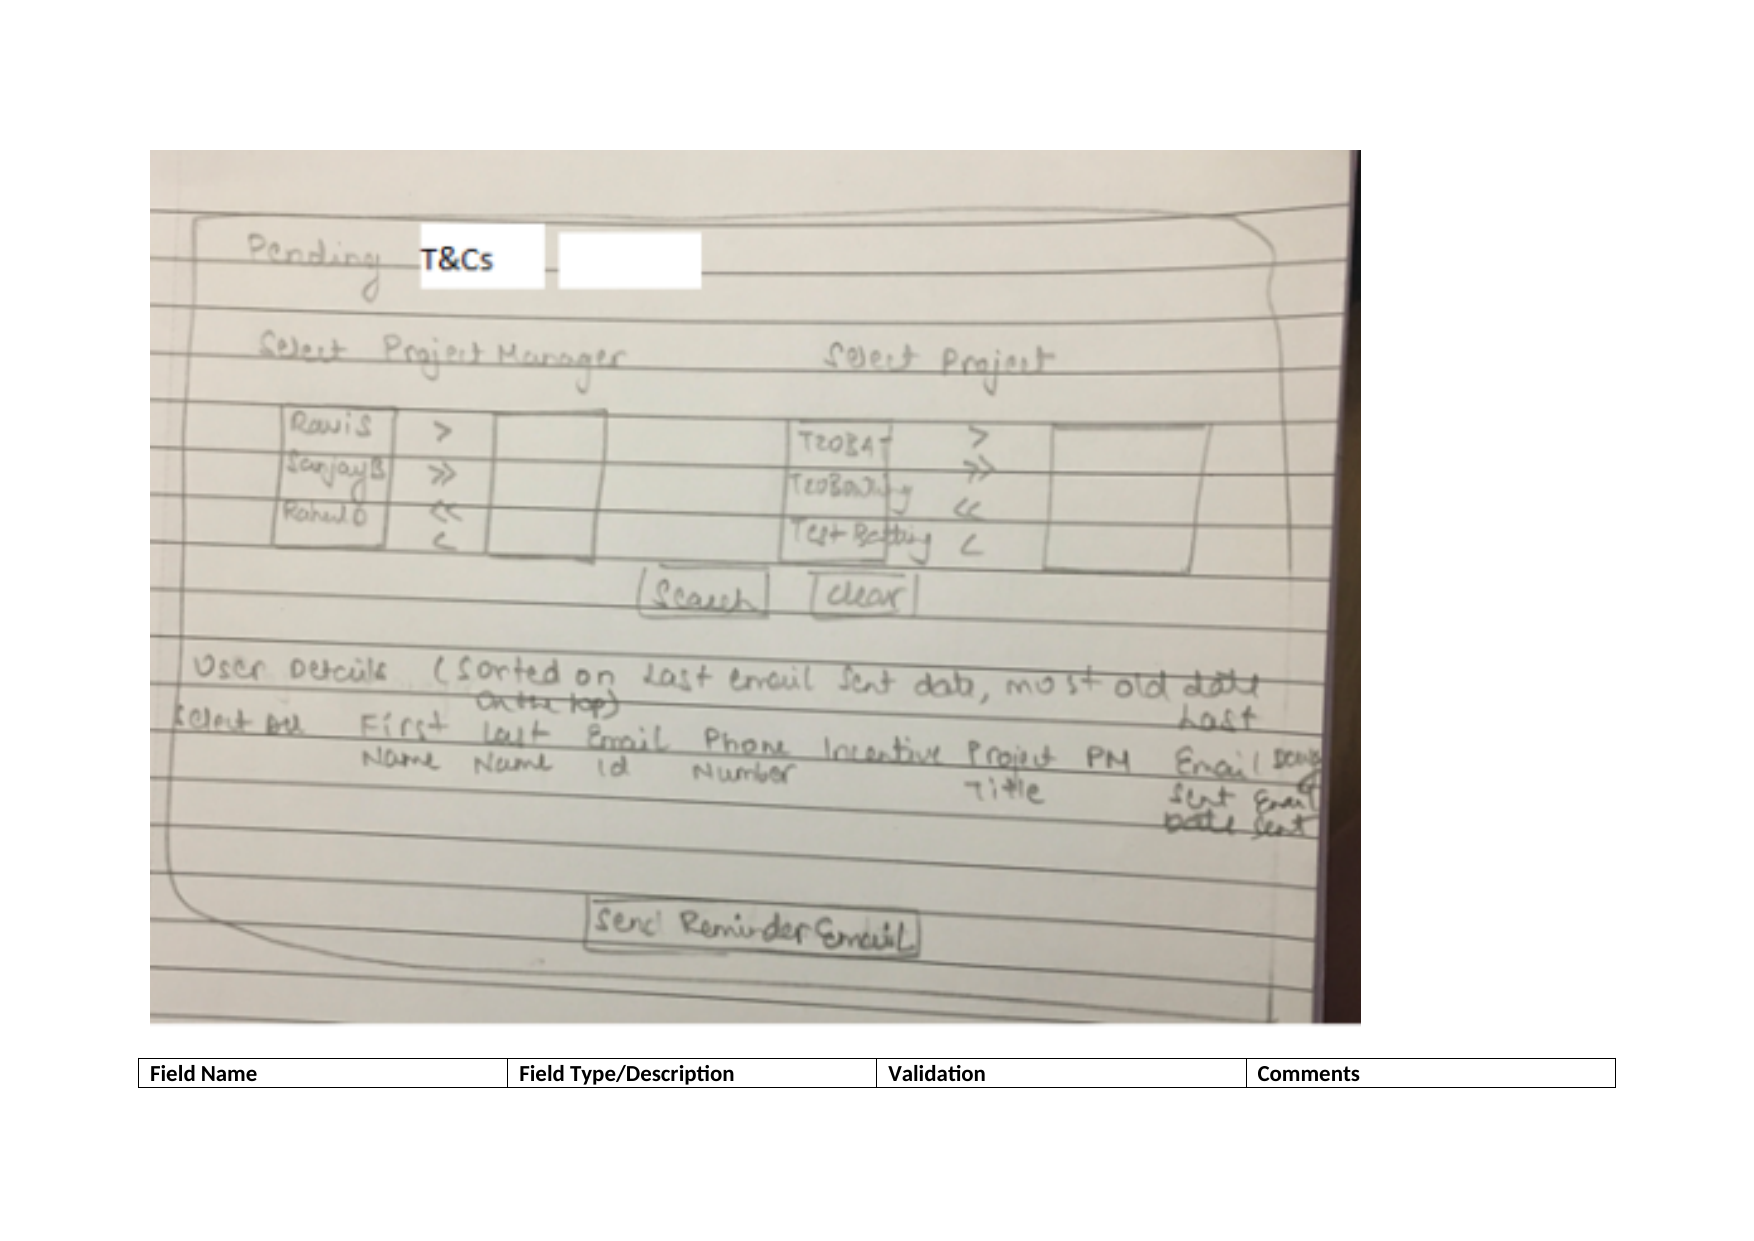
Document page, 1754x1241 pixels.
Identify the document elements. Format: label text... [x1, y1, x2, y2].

table_header Comments [1247, 1059, 1615, 1087]
table_header Field Name [139, 1059, 507, 1087]
table_header Field Type/Description [508, 1059, 876, 1087]
picture [150, 150, 1361, 1033]
table_header Validation [877, 1059, 1246, 1087]
